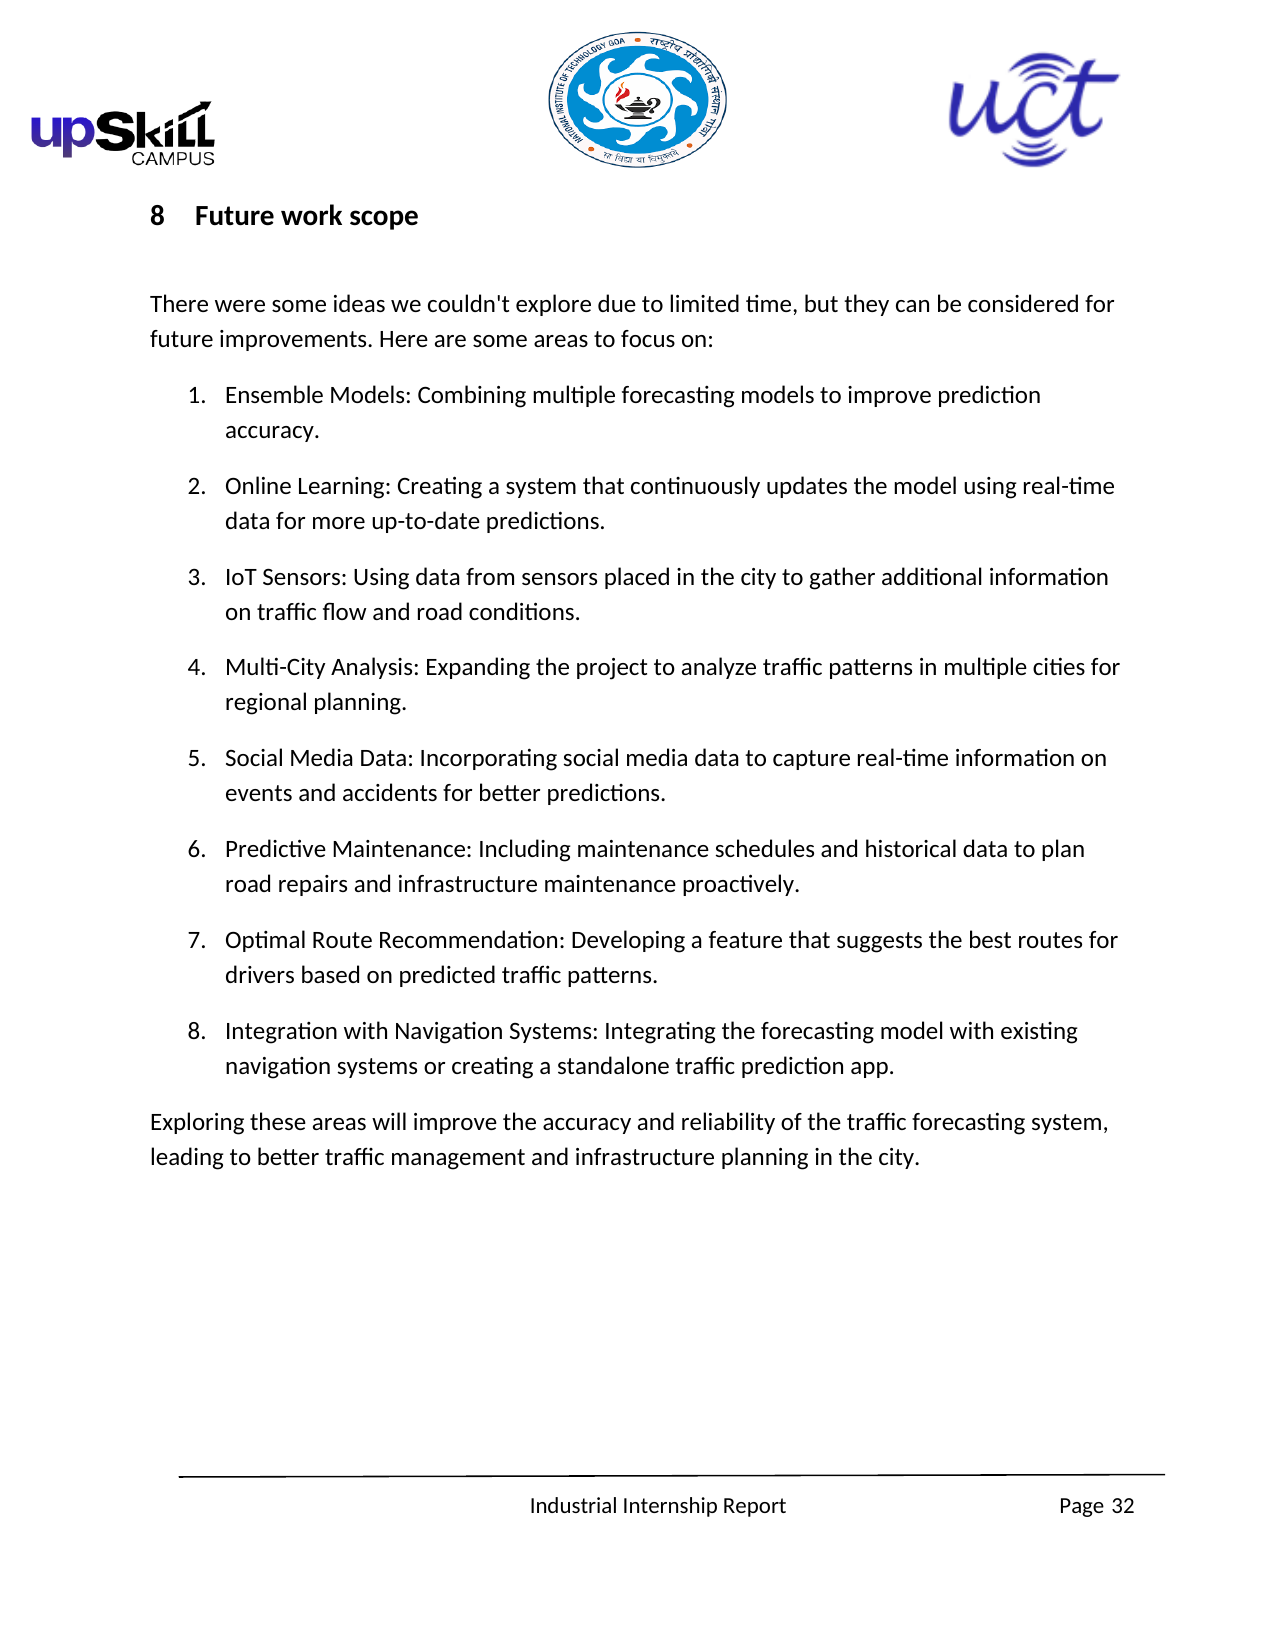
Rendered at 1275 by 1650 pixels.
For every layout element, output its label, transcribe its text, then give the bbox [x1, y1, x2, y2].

text There were some ideas we couldn't explore due to limited time, but they can be considered for future improvements. Here are some areas to focus on: [150, 288, 1134, 354]
picture [0, 89, 246, 169]
picture [543, 28, 732, 169]
list Integration with Navigation Systems: Integrating the forecasting model with existing navigation systems or creating a standalone traffic prediction app. [187, 1015, 1134, 1080]
list Optimal Route Recommendation: Developing a feature that suggests the best routes for drivers based on predicted traffic patterns. [187, 924, 1134, 989]
list Multi-City Analysis: Expanding the project to analyze traffic patterns in multiple cities for regional planning. [187, 652, 1134, 717]
picture [946, 43, 1125, 169]
list Social Media Data: Incorporating social media data to capture real-time information on events and accidents for better predictions. [187, 742, 1134, 808]
list Ensemble Models: Combining multiple forecasting models to improve prediction accuracy. [187, 379, 1134, 444]
list IoT Sensors: Using data from sensors placed in the city to gather additional information on traffic flow and road conditions. [187, 561, 1134, 626]
subtitle Future work scope [150, 197, 1134, 232]
list Predictive Maintenance: Including maintenance schedules and historical data to plan road repairs and infrastructure maintenance proactively. [187, 833, 1134, 899]
text Exploring these areas will improve the accuracy and reliability of the traffic forecasting system, leading to better traffic management and infrastructure planning in the city. [150, 1106, 1134, 1171]
list Online Learning: Creating a system that continuously updates the model using real-time data for more up-to-date predictions. [187, 470, 1134, 535]
